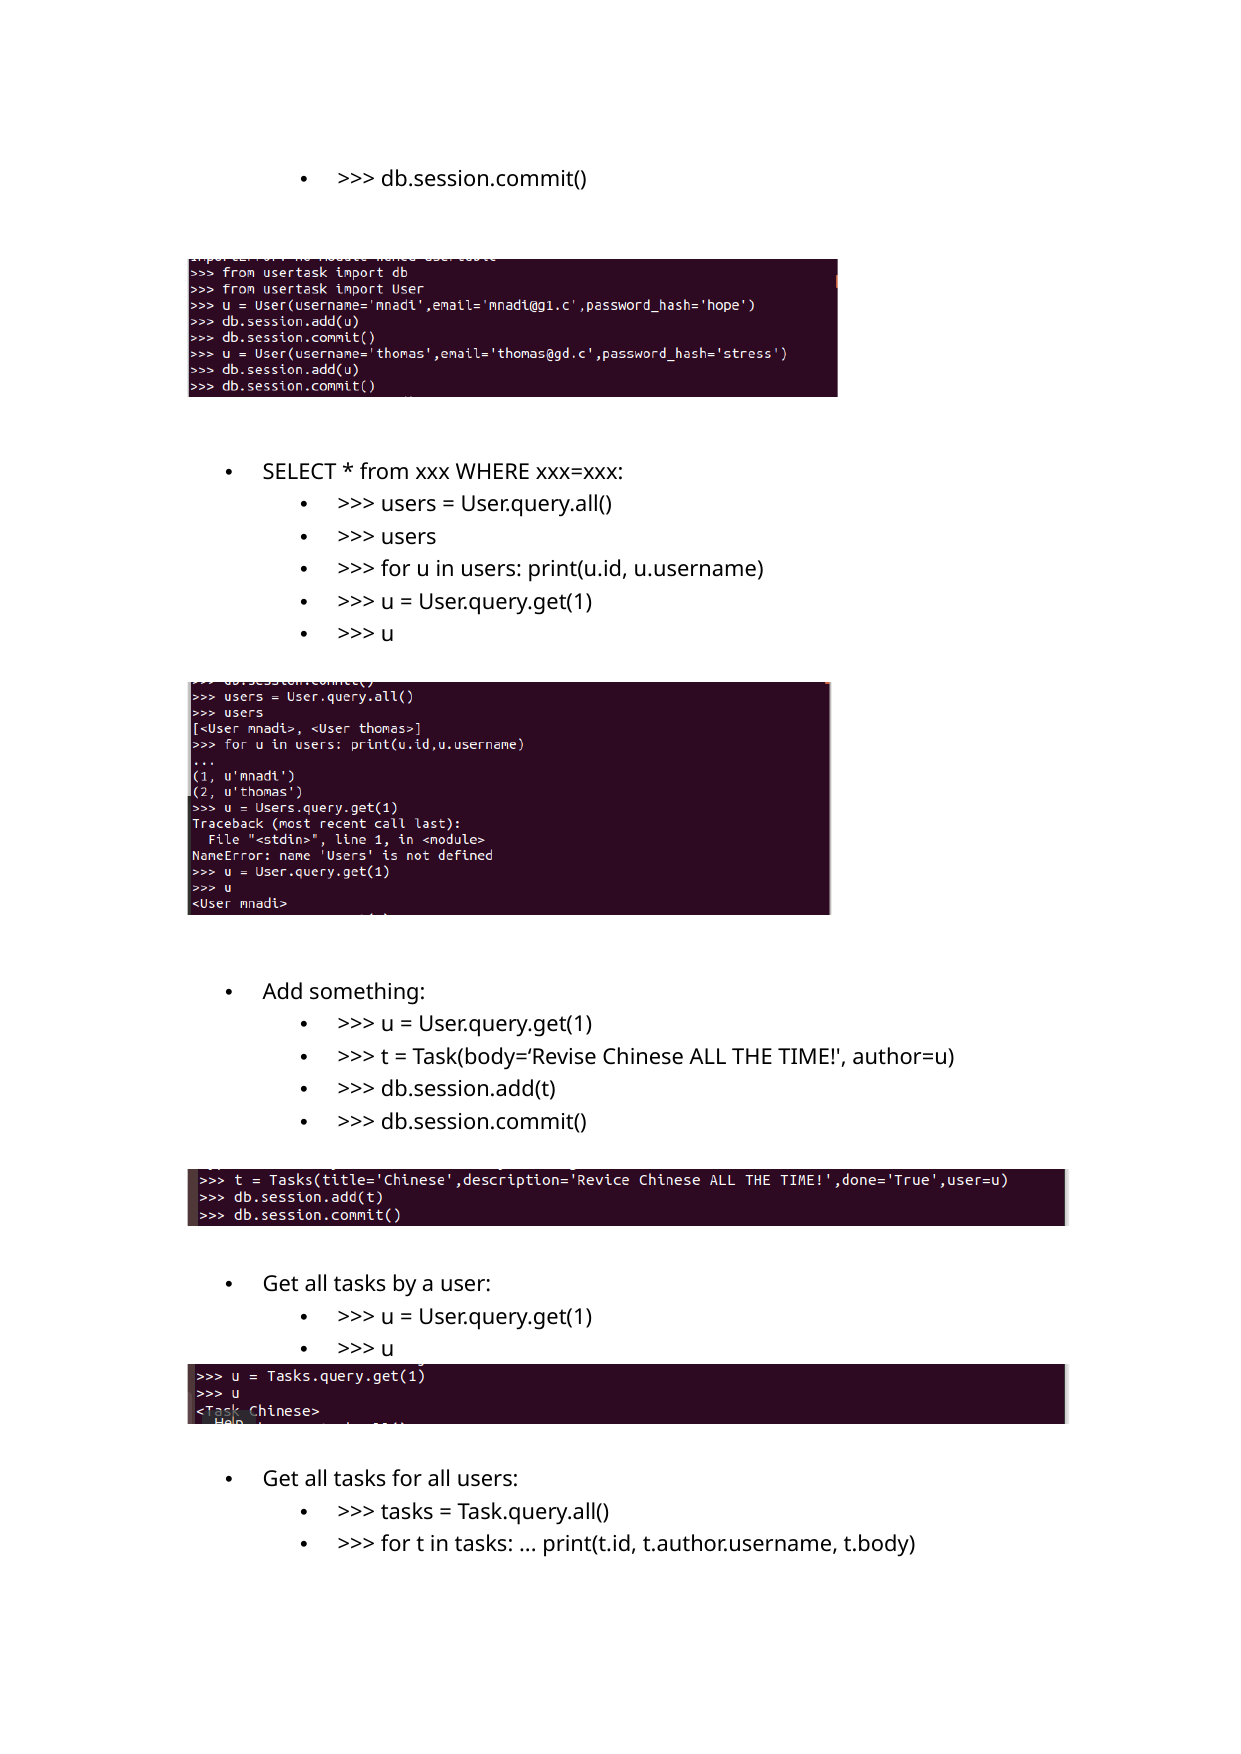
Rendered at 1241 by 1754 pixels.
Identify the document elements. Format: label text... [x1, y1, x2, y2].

list >>> u = User.query.get(1) [300, 1299, 1053, 1332]
list >>> u = User.query.get(1) [300, 584, 1053, 617]
list >>> db.session.commit() [300, 1104, 1053, 1137]
picture [187, 259, 838, 397]
list >>> users = User.query.all() [300, 487, 1053, 519]
list SELECT * from xxx WHERE xxx=xxx: [225, 454, 1053, 487]
list >>> u [300, 1332, 1053, 1364]
picture [187, 682, 832, 915]
list >>> db.session.add(t) [300, 1072, 1053, 1104]
list >>> u [300, 617, 1053, 649]
list >>> t = Task(body=‘Revise Chinese ALL THE TIME!', author=u) [300, 1039, 1053, 1072]
list Get all tasks by a user: [225, 1267, 1053, 1299]
list >>> u = User.query.get(1) [300, 1007, 1053, 1039]
list >>> for u in users: print(u.id, u.username) [300, 552, 1053, 584]
list >>> tasks = Task.query.all() [300, 1494, 1053, 1527]
list >>> for t in tasks: ... print(t.id, t.author.username, t.body) [300, 1527, 1053, 1559]
picture [187, 1169, 1070, 1226]
list >>> users [300, 519, 1053, 552]
list Add something: [225, 974, 1053, 1007]
list >>> db.session.commit() [300, 162, 1053, 194]
list Get all tasks for all users: [225, 1462, 1053, 1494]
picture [187, 1364, 1070, 1424]
